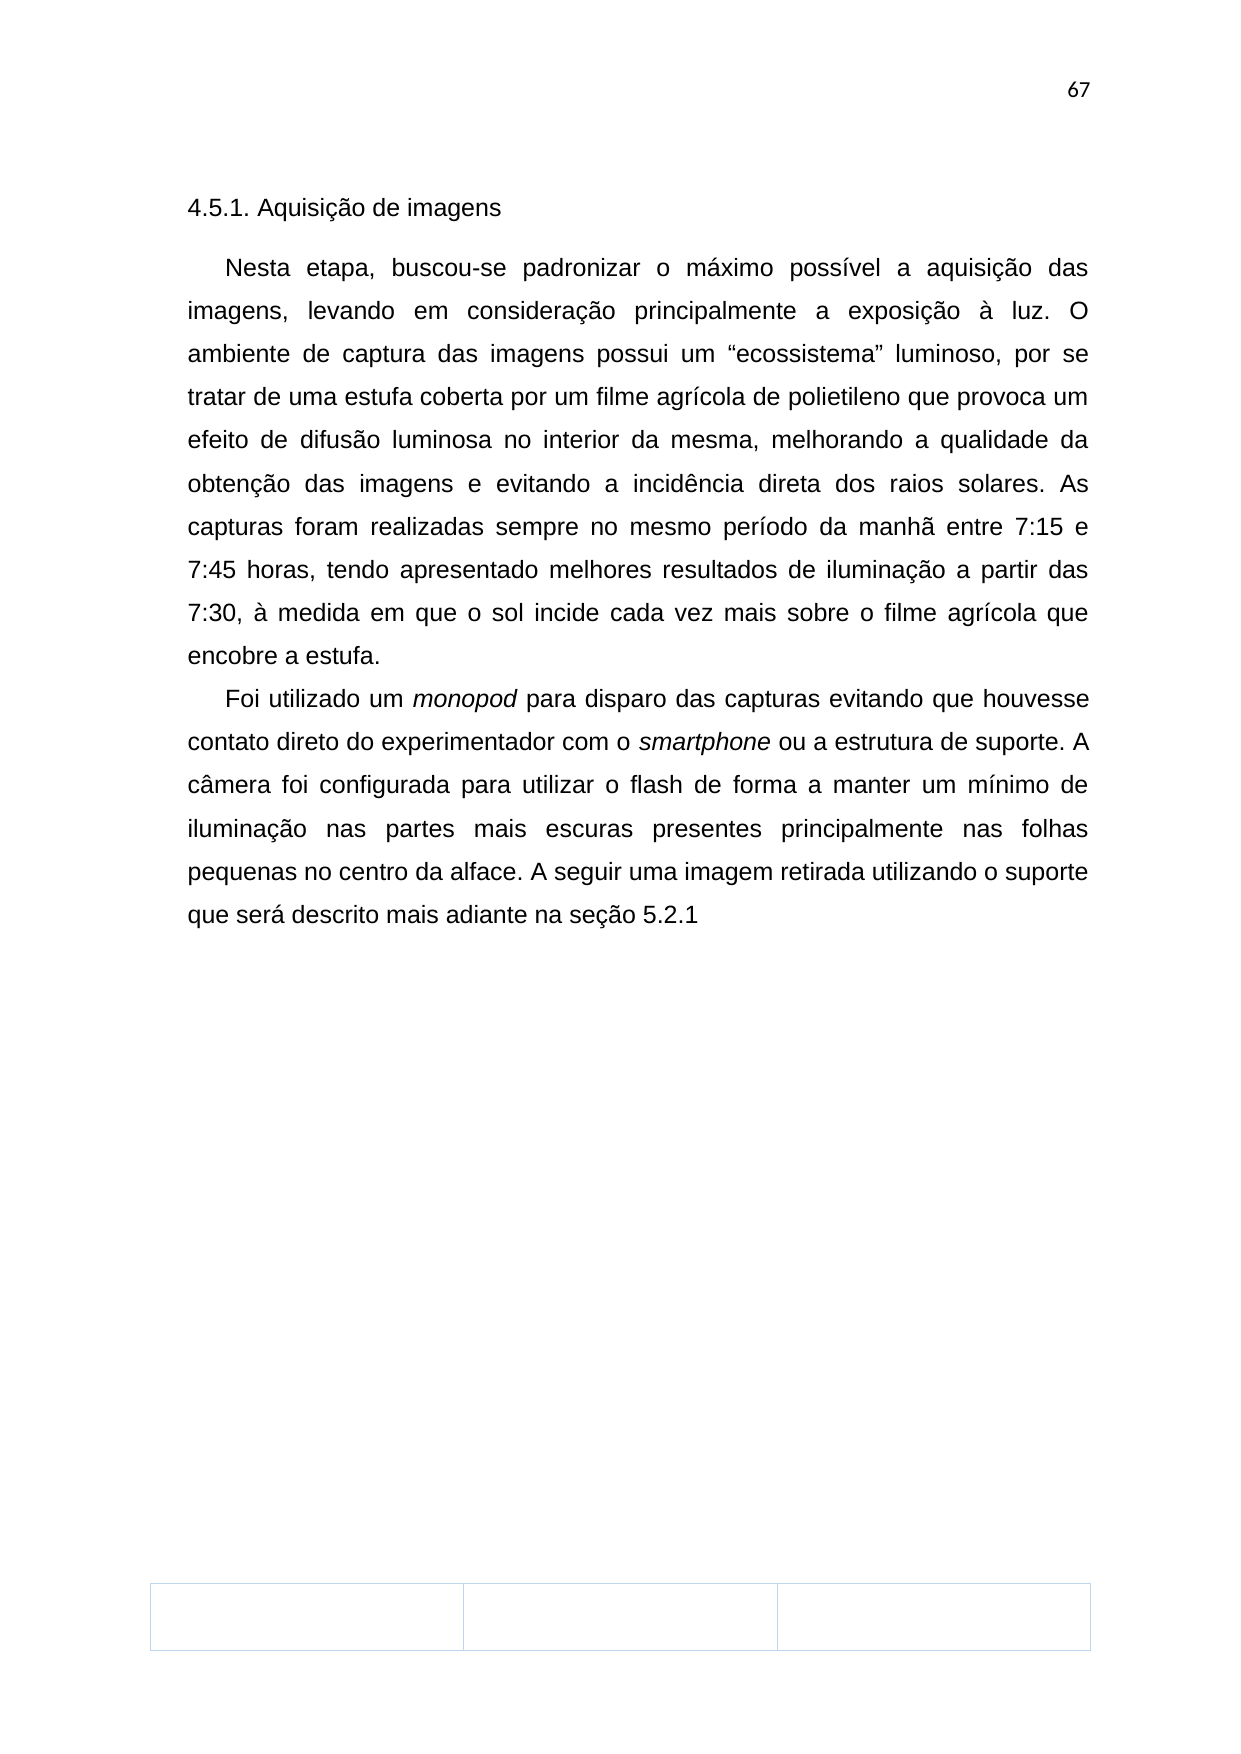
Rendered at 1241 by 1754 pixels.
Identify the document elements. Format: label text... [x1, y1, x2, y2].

text Nesta etapa, buscou-se padronizar o máximo possível a aquisição das imagens, levando em consideração principalmente a exposição à luz. O ambiente de captura das imagens possui um “ecossistema” luminoso, por se tratar de uma estufa coberta por um filme agrícola de polietileno que provoca um efeito de difusão luminosa no interior da mesma, melhorando a qualidade da obtenção das imagens e evitando a incidência direta dos raios solares. As capturas foram realizadas sempre no mesmo período da manhã entre 7:15 e 7:45 horas, tendo apresentado melhores resultados de iluminação a partir das 7:30, à medida em que o sol incide cada vez mais sobre o filme agrícola que encobre a estufa. [150, 253, 1090, 670]
text 4.5.1. Aquisição de imagens [150, 193, 1090, 222]
text Foi utilizado um monopod para disparo das capturas evitando que houvesse contato direto do experimentador com o smartphone ou a estrutura de suporte. A câmera foi configurada para utilizar o flash de forma a manter um mínimo de iluminação nas partes mais escuras presentes principalmente nas folhas pequenas no centro da alface. A seguir uma imagem retirada utilizando o suporte que será descrito mais adiante na seção 5.2.1 [150, 684, 1090, 928]
